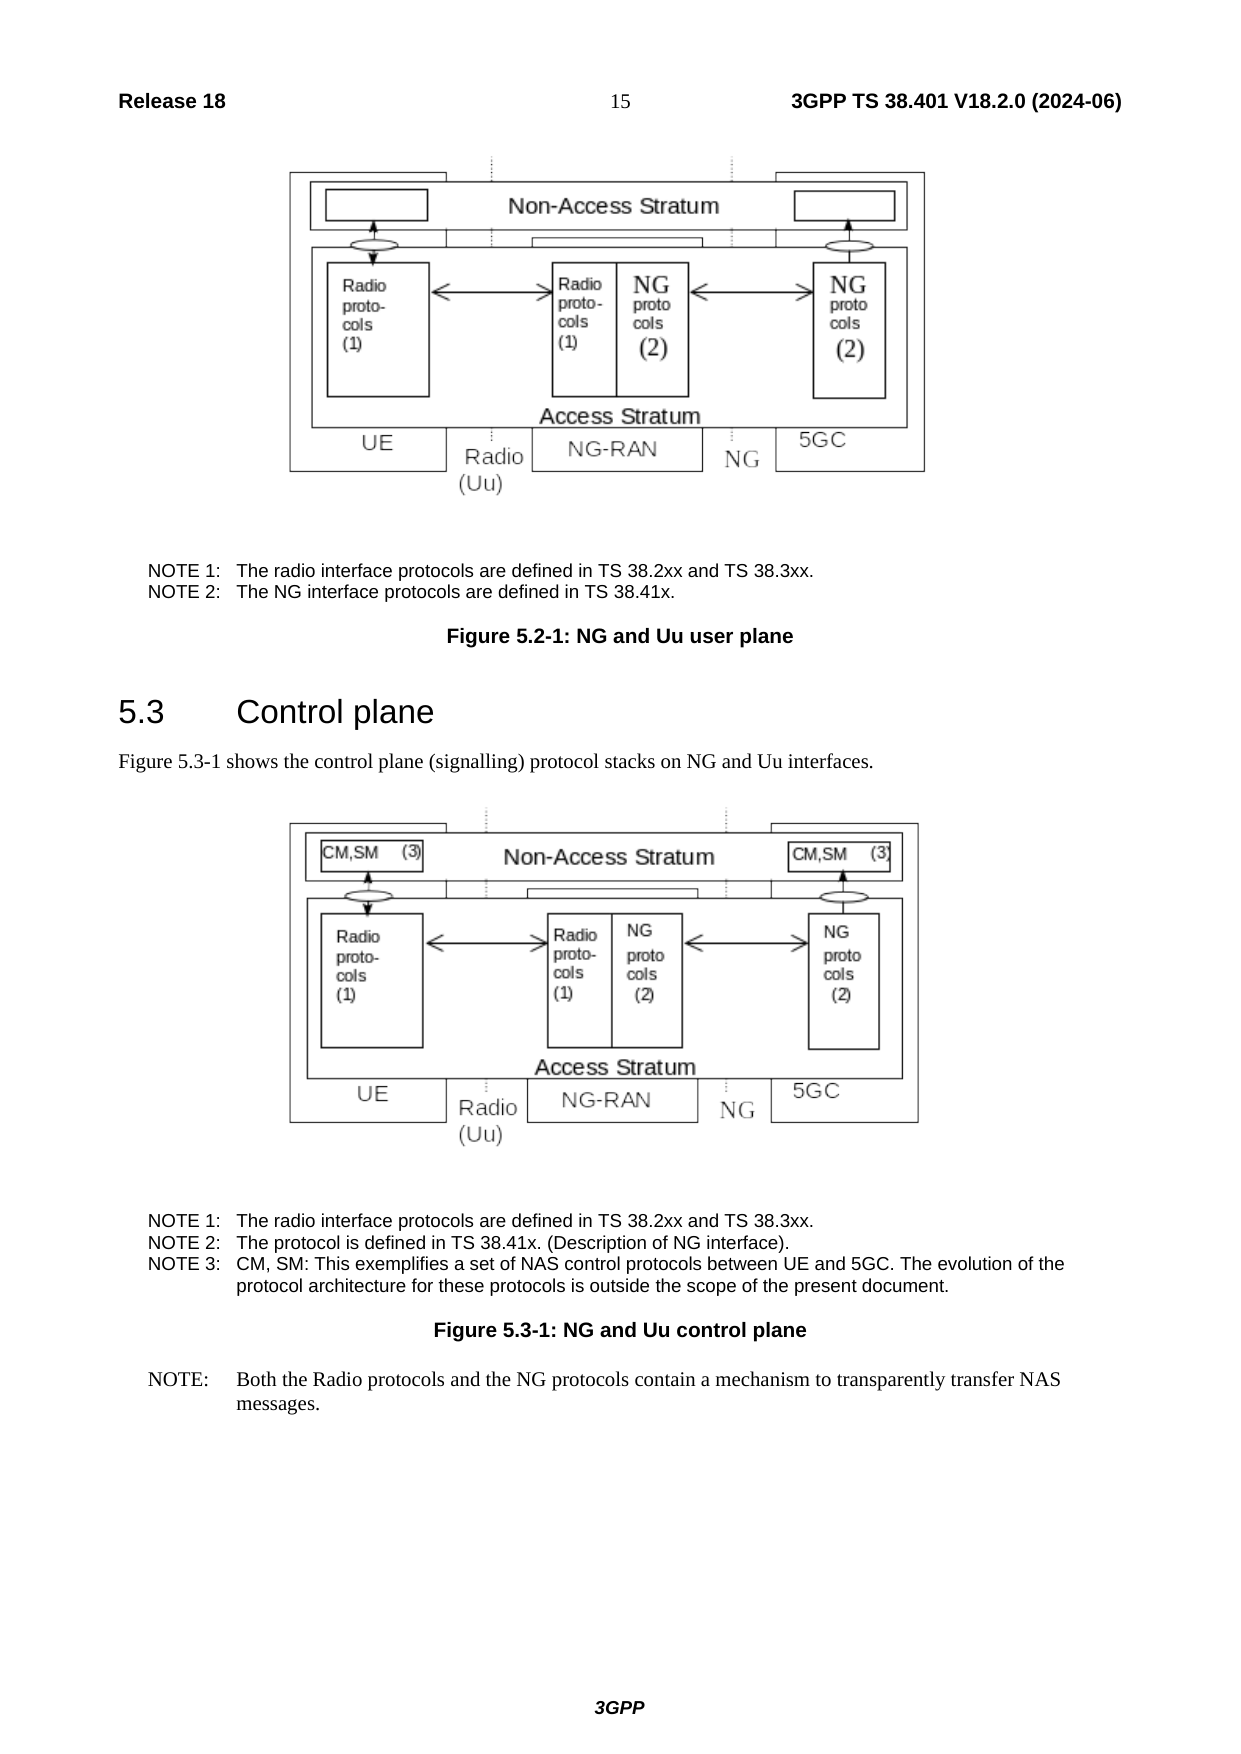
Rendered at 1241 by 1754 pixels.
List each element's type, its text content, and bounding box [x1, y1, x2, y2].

text Note 3: CM, SM: This exemplifies a set of NAS control protocols between UE and 5GC. The evolution of the protocol architecture for these protocols is outside the scope of the present document. [148, 1253, 1122, 1296]
text Figure 5.3-1: NG and Uu control plane [118, 1318, 1122, 1342]
text Figure 5.2-1: NG and Uu user plane [118, 624, 1122, 648]
subtitle 5.3 Control plane [118, 692, 1122, 730]
text Note 1: The radio interface protocols are defined in TS 38.2xx and TS 38.3xx. [148, 559, 1122, 581]
text Note 2: The NG interface protocols are defined in TS 38.41x. [148, 581, 1122, 602]
text Note 1: The radio interface protocols are defined in TS 38.2xx and TS 38.3xx. [148, 1210, 1122, 1231]
text Note 2: The protocol is defined in TS 38.41x. (Description of NG interface). [148, 1231, 1122, 1253]
text Figure 5.3-1 shows the control plane (signalling) protocol stacks on NG and Uu interfaces. [118, 749, 1122, 773]
text NOTE: Both the Radio protocols and the NG protocols contain a mechanism to transparently transfer NAS messages. [148, 1367, 1122, 1415]
